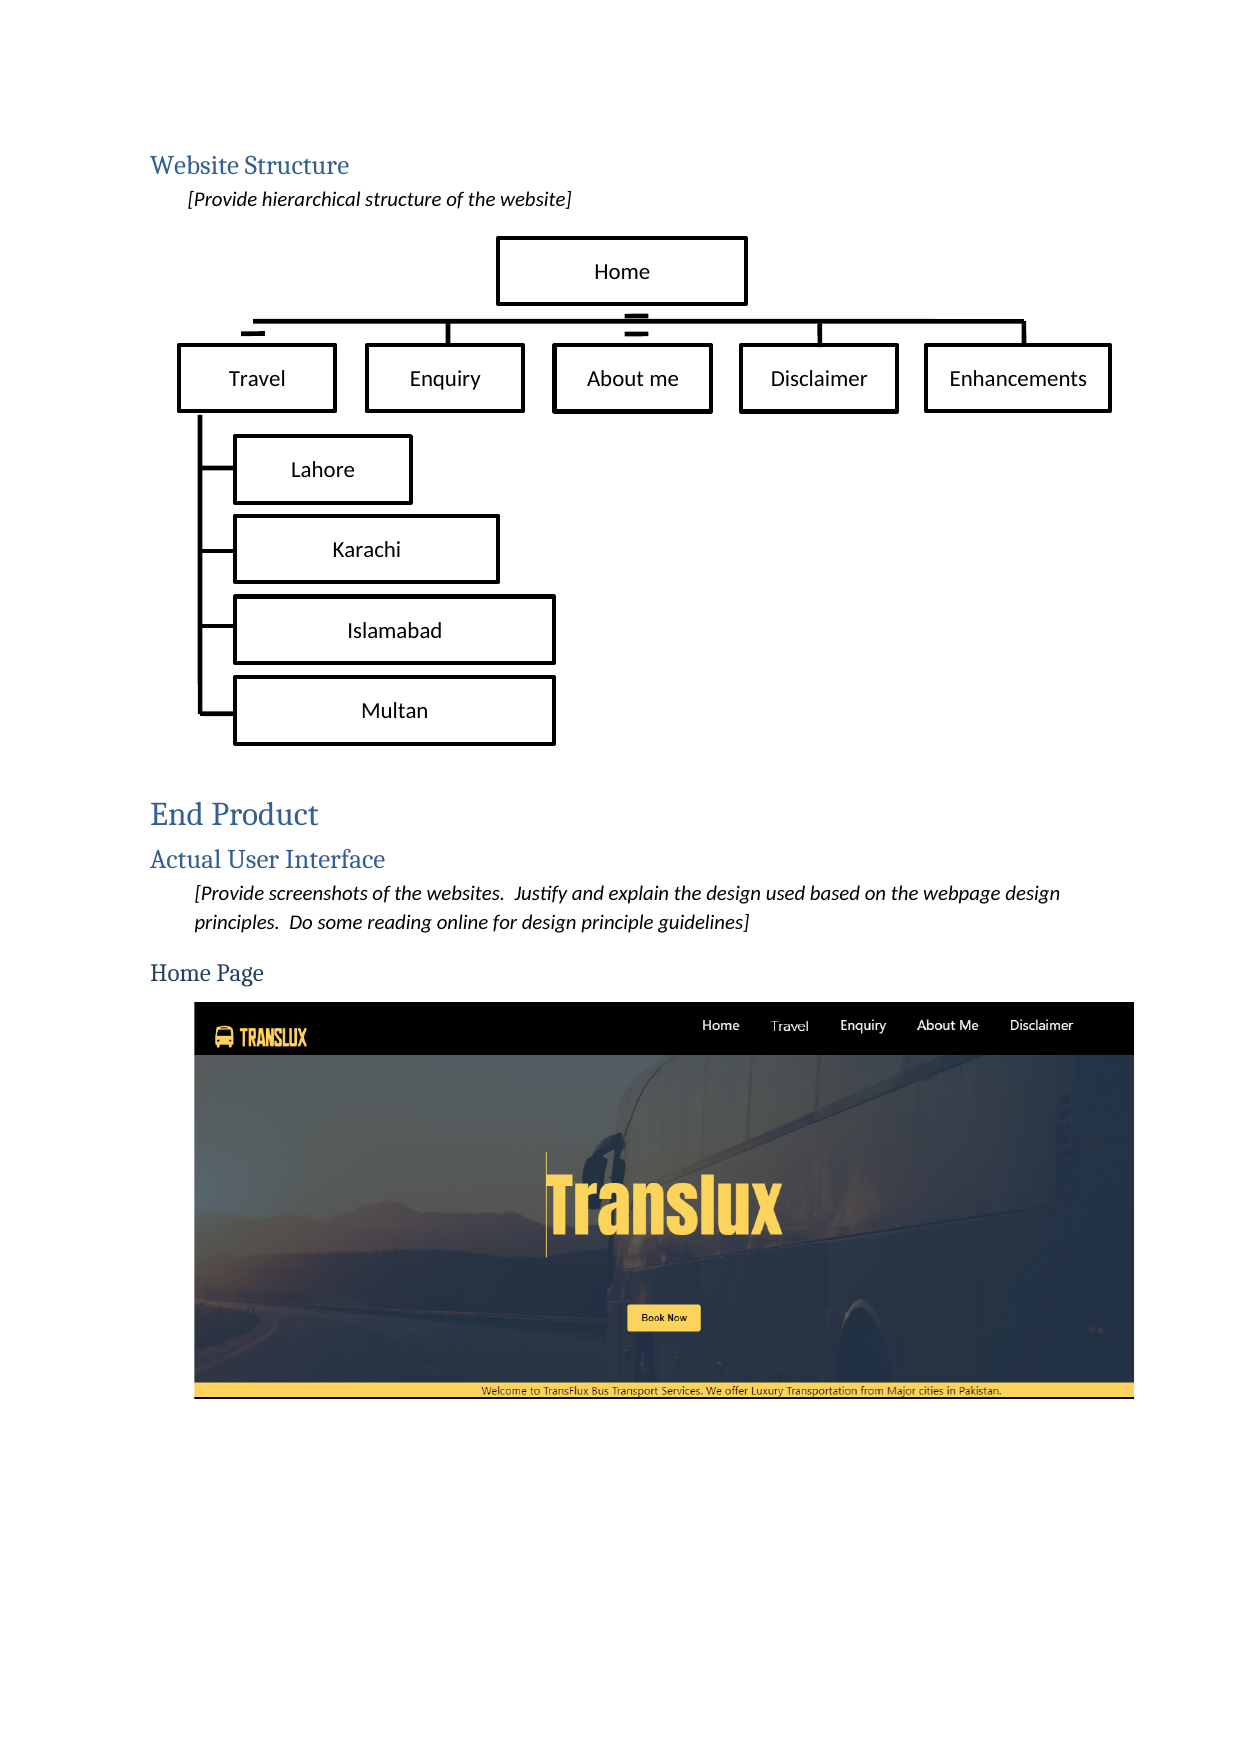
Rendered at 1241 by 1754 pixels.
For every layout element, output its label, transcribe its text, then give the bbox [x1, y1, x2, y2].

subtitle End Product [150, 796, 1090, 834]
picture [194, 1002, 1135, 1399]
subtitle Actual User Interface [150, 844, 1090, 875]
text [Provide hierarchical structure of the website] [150, 186, 1090, 211]
subtitle Website Structure [150, 150, 1090, 181]
subtitle Home Page [150, 959, 1090, 988]
text [Provide screenshots of the websites. Justify and explain the design used based on the webpage design principles. Do some reading online for design principle guidelines] [194, 880, 1090, 934]
